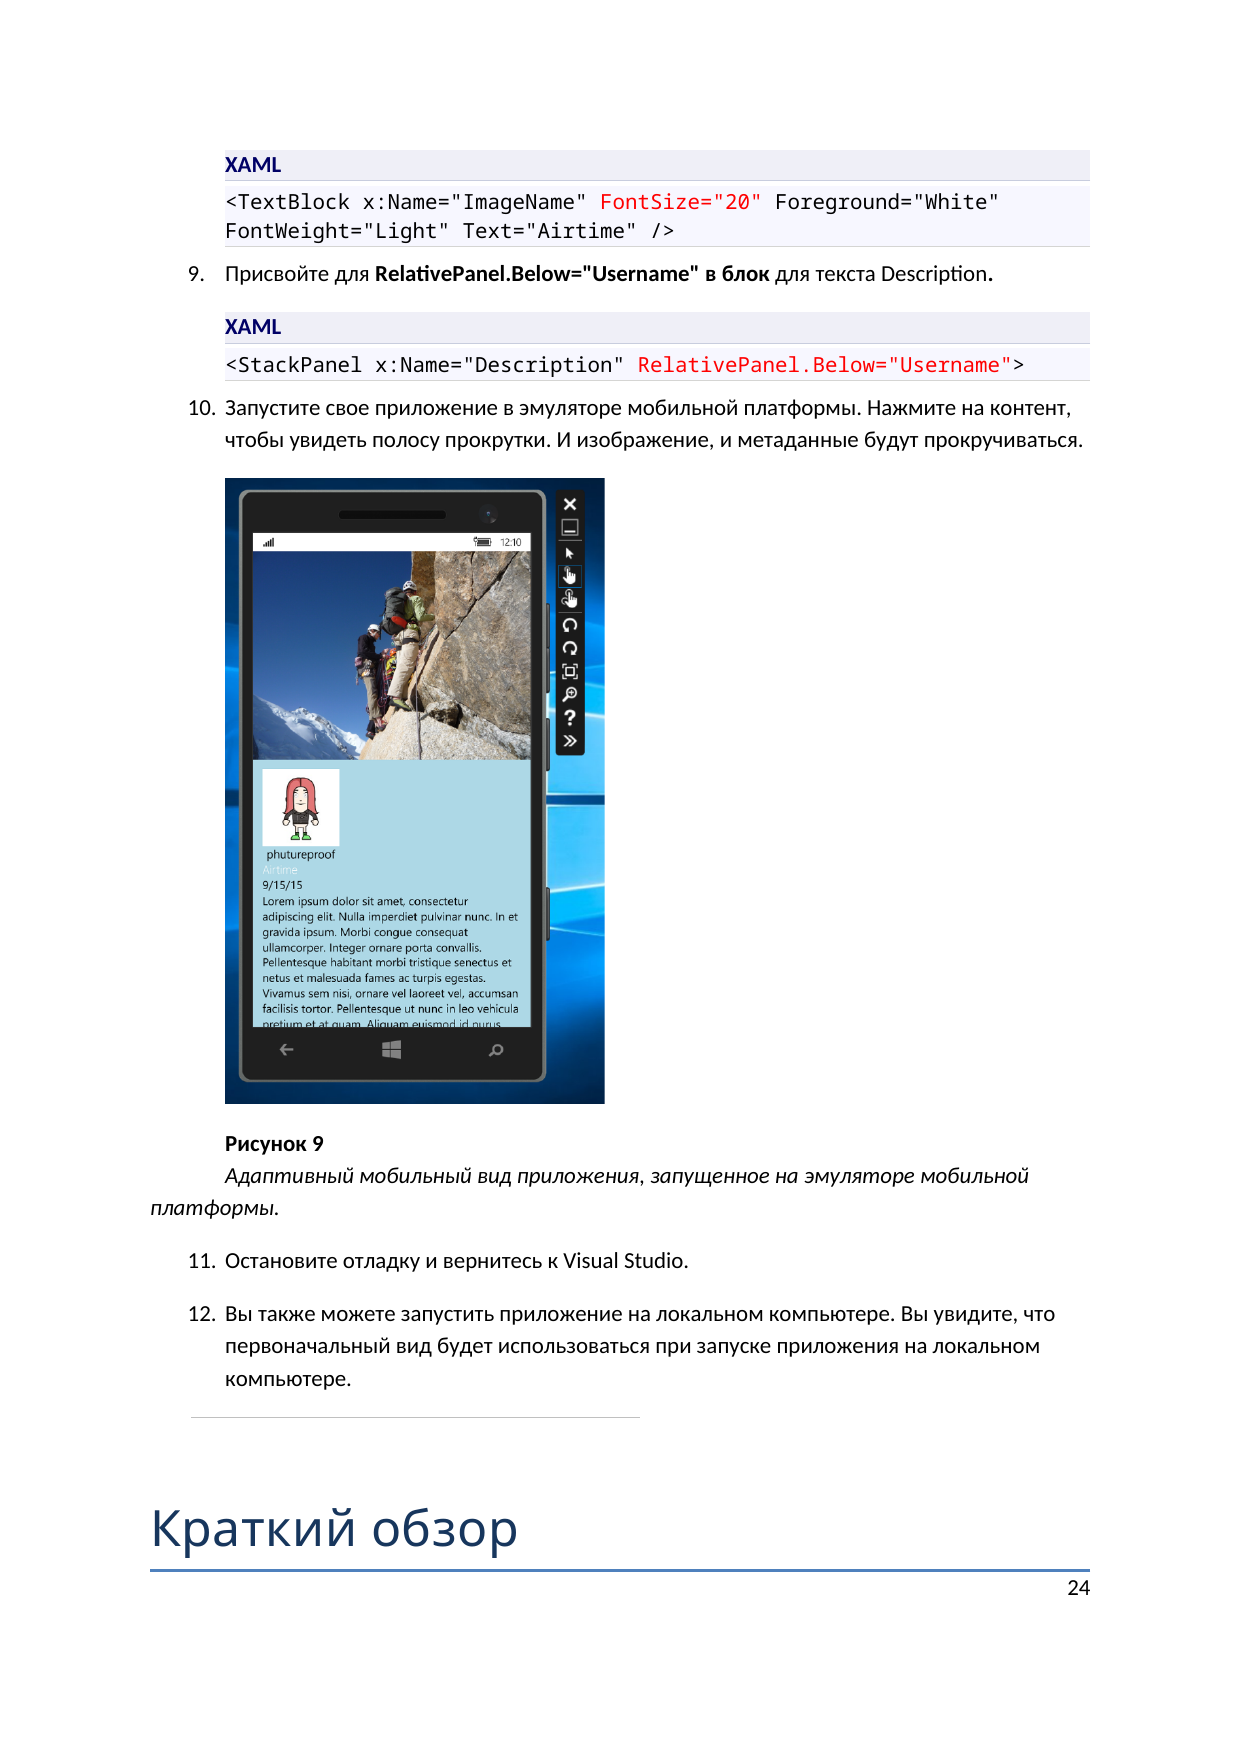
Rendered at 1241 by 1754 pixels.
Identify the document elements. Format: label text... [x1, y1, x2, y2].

text Вы также можете запустить приложение на локальном компьютере. Вы увидите, что первоначальный вид будет использоваться при запуске приложения на локальном компьютере. [187, 1299, 1090, 1392]
text Адаптивный мобильный вид приложения, запущенное на эмуляторе мобильной платформы. [150, 1161, 1090, 1221]
text Присвойте для RelativePanel.Below="Username" в блок для текста Description. [187, 259, 1090, 287]
text Остановите отладку и вернитесь к Visual Studio. [187, 1246, 1090, 1274]
text XAML [225, 150, 1090, 180]
text <StackPanel x:Name="Description" RelativePanel.Below="Username"> [225, 348, 1090, 380]
text <TextBlock x:Name="ImageName" FontSize="20" Foreground="White" FontWeight="Light" Text="Airtime" /> [225, 186, 1090, 246]
text XAML [225, 312, 1090, 343]
text Запустите свое приложение в эмуляторе мобильной платформы. Нажмите на контент, чтобы увидеть полосу прокрутки. И изображение, и метаданные будут прокручиваться. [187, 393, 1090, 453]
picture [225, 478, 605, 1104]
text Рисунок 9 [150, 1129, 1090, 1157]
